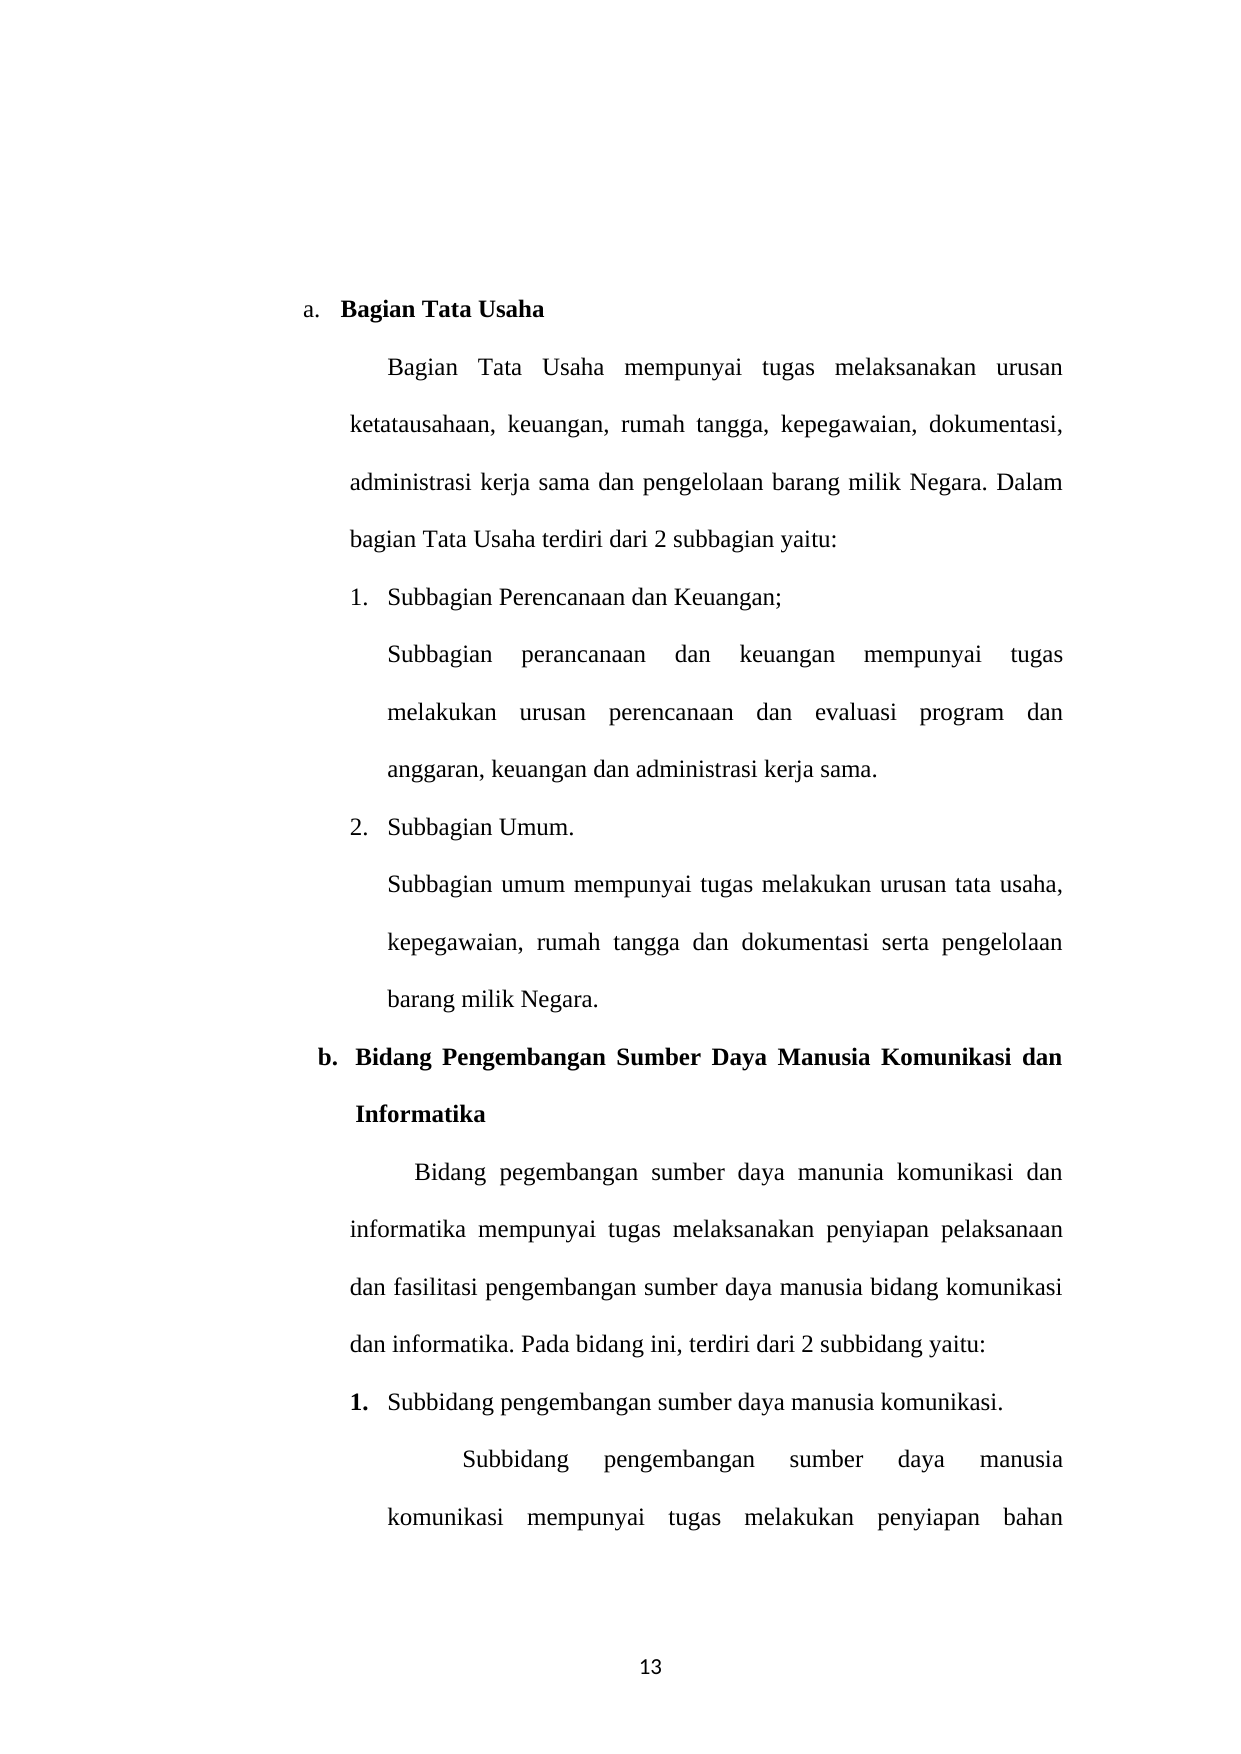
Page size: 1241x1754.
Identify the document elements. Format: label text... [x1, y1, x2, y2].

list Bidang pegembangan sumber daya manunia komunikasi dan informatika mempunyai tugas melaksanakan penyiapan pelaksanaan dan fasilitasi pengembangan sumber daya manusia bidang komunikasi dan informatika. Pada bidang ini, terdiri dari 2 subbidang yaitu: [349, 1157, 1063, 1358]
list Bagian Tata Usaha mempunyai tugas melaksanakan urusan ketatausahaan, keuangan, rumah tangga, kepegawaian, dokumentasi, administrasi kerja sama dan pengelolaan barang milik Negara. Dalam bagian Tata Usaha terdiri dari 2 subbagian yaitu: [349, 352, 1063, 553]
list Subbagian Perencanaan dan Keuangan; [349, 582, 1063, 611]
list Bagian Tata Usaha [303, 294, 1063, 323]
list Subbagian perancanaan dan keuangan mempunyai tugas melakukan urusan perencanaan dan evaluasi program dan anggaran, keuangan dan administrasi kerja sama. [387, 639, 1063, 783]
list Bidang Pengembangan Sumber Daya Manusia Komunikasi dan Informatika [318, 1042, 1063, 1128]
list Subbagian Umum. [349, 812, 1063, 841]
list Subbagian umum mempunyai tugas melakukan urusan tata usaha, kepegawaian, rumah tangga dan dokumentasi serta pengelolaan barang milik Negara. [387, 869, 1063, 1013]
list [387, 1444, 1063, 1531]
list Subbidang pengembangan sumber daya manusia komunikasi. [349, 1387, 1063, 1416]
